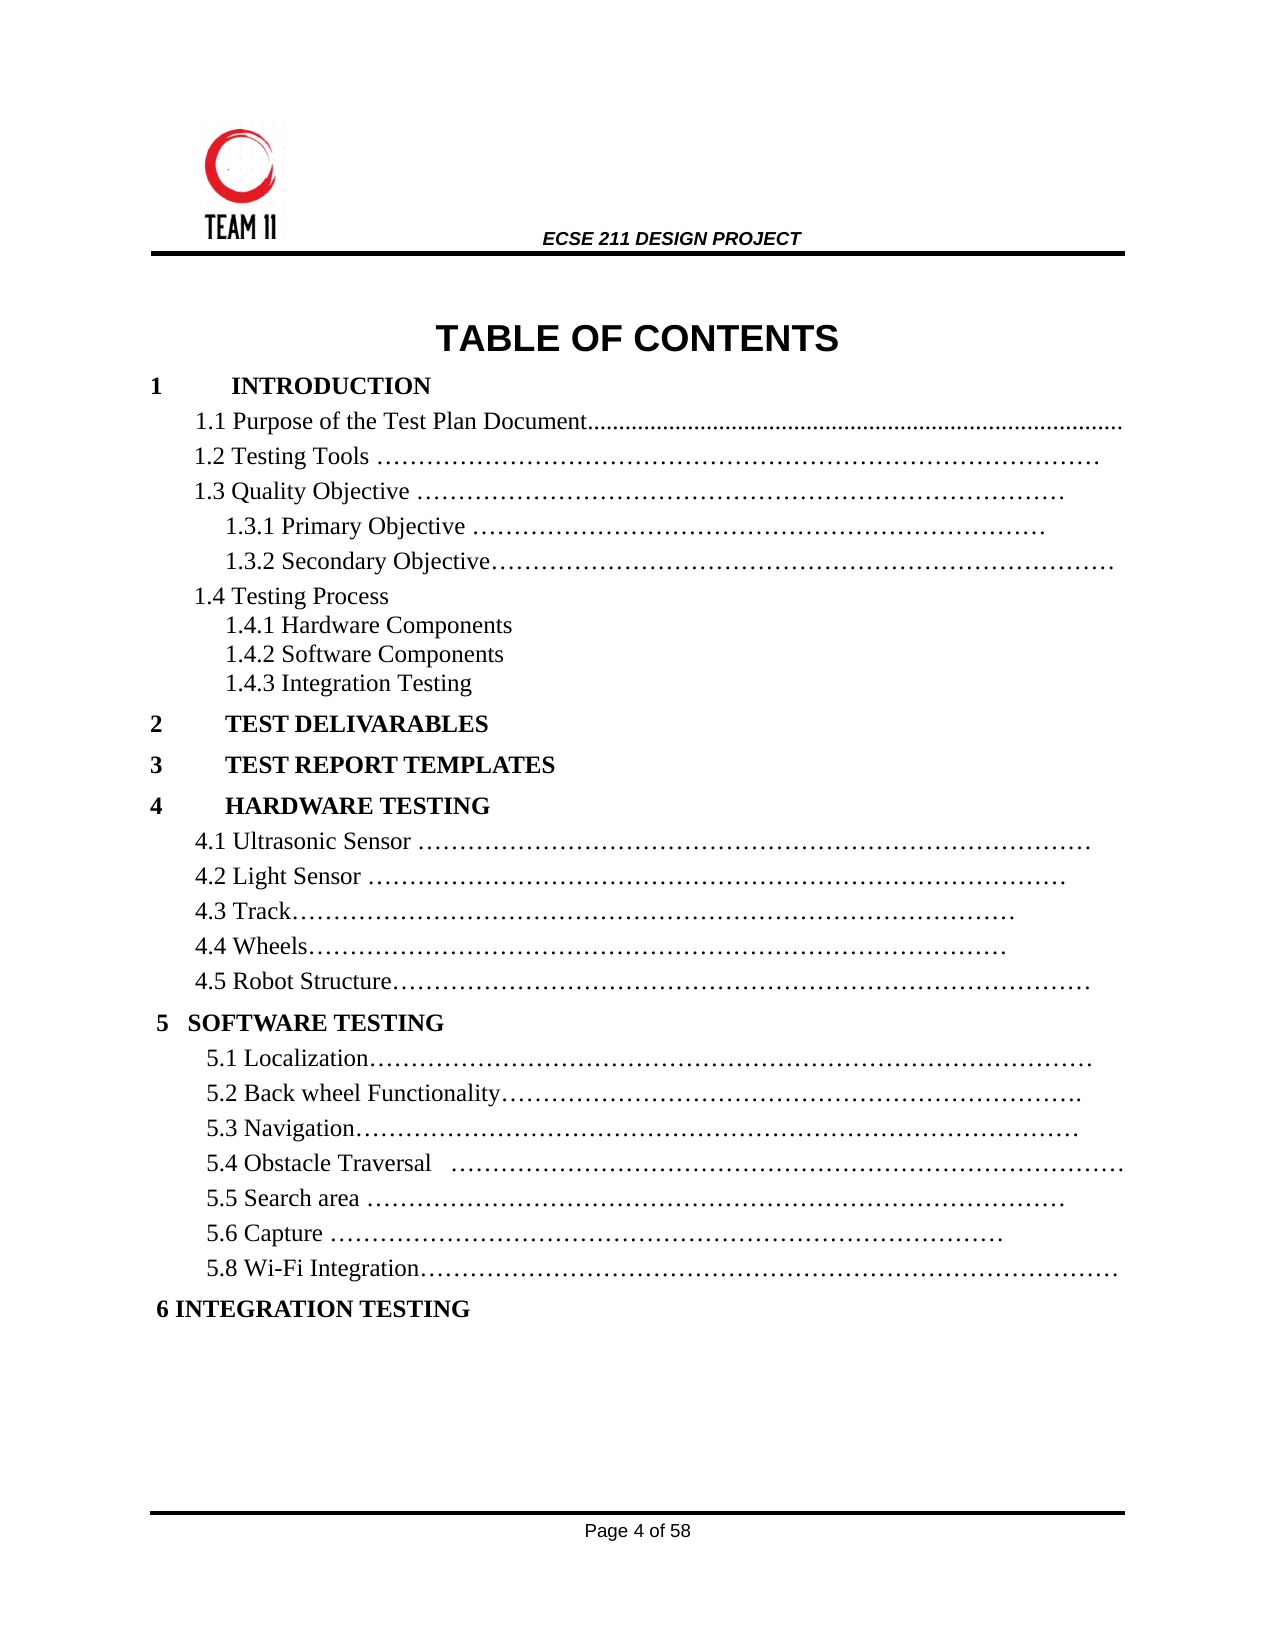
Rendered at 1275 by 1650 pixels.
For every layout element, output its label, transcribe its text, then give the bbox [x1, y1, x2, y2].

text 5.4 Obstacle Traversal ……………………………………………………………………… [150, 1148, 1125, 1176]
text 4.3 Track…………………………………………………………………………… [150, 896, 1125, 925]
text 4 Hardware Testing [150, 791, 1125, 820]
text 1.4 Testing Process 1.4.1 Hardware Components 1.4.2 Software Components 1.4.3 Integration Testing [150, 581, 1125, 696]
text 4.5 Robot Structure………………………………………………………………………… [150, 966, 1125, 995]
text 1.3 Quality Objective …………………………………………………………………… [150, 476, 1125, 505]
text 1.3.1 Primary Objective …………………………………………………………… [150, 511, 1125, 540]
text 2 TEST DELIVARABLES [150, 709, 1125, 738]
text 5.8 Wi-Fi Integration………………………………………………………………………… [150, 1253, 1125, 1281]
text 4.1 Ultrasonic Sensor ……………………………………………………………………… [195, 826, 1125, 855]
text 3 Test report TEMPLATES [150, 750, 1125, 779]
text 1 INTRODUCTION [150, 371, 1125, 400]
text 5.1 Localization…………………………………………………………………………… [150, 1043, 1125, 1071]
picture [197, 120, 286, 245]
text 1.2 Testing Tools …………………………………………………………………………… [150, 441, 1125, 470]
text 4.4 Wheels………………………………………………………………………… [150, 931, 1125, 960]
text 1.1 Purpose of the Test Plan Document [195, 406, 1125, 435]
text 5.6 Capture ……………………………………………………………………… [150, 1218, 1125, 1246]
text 5.5 Search area ………………………………………………………………………… [150, 1183, 1125, 1211]
text 1.3.2 Secondary Objective………………………………………………………………… [150, 546, 1125, 575]
text 5.3 Navigation…………………………………………………………………………… [150, 1113, 1125, 1141]
title TABLE OF CONTENTS [150, 316, 1125, 359]
text 6 INTEGRATION testing [150, 1294, 1125, 1323]
text 5.2 Back wheel Functionality……………………………………………………………. [150, 1078, 1125, 1106]
text 4.2 Light Sensor ………………………………………………………………………… [150, 861, 1125, 890]
text 5 Software TESTING [150, 1008, 1125, 1036]
